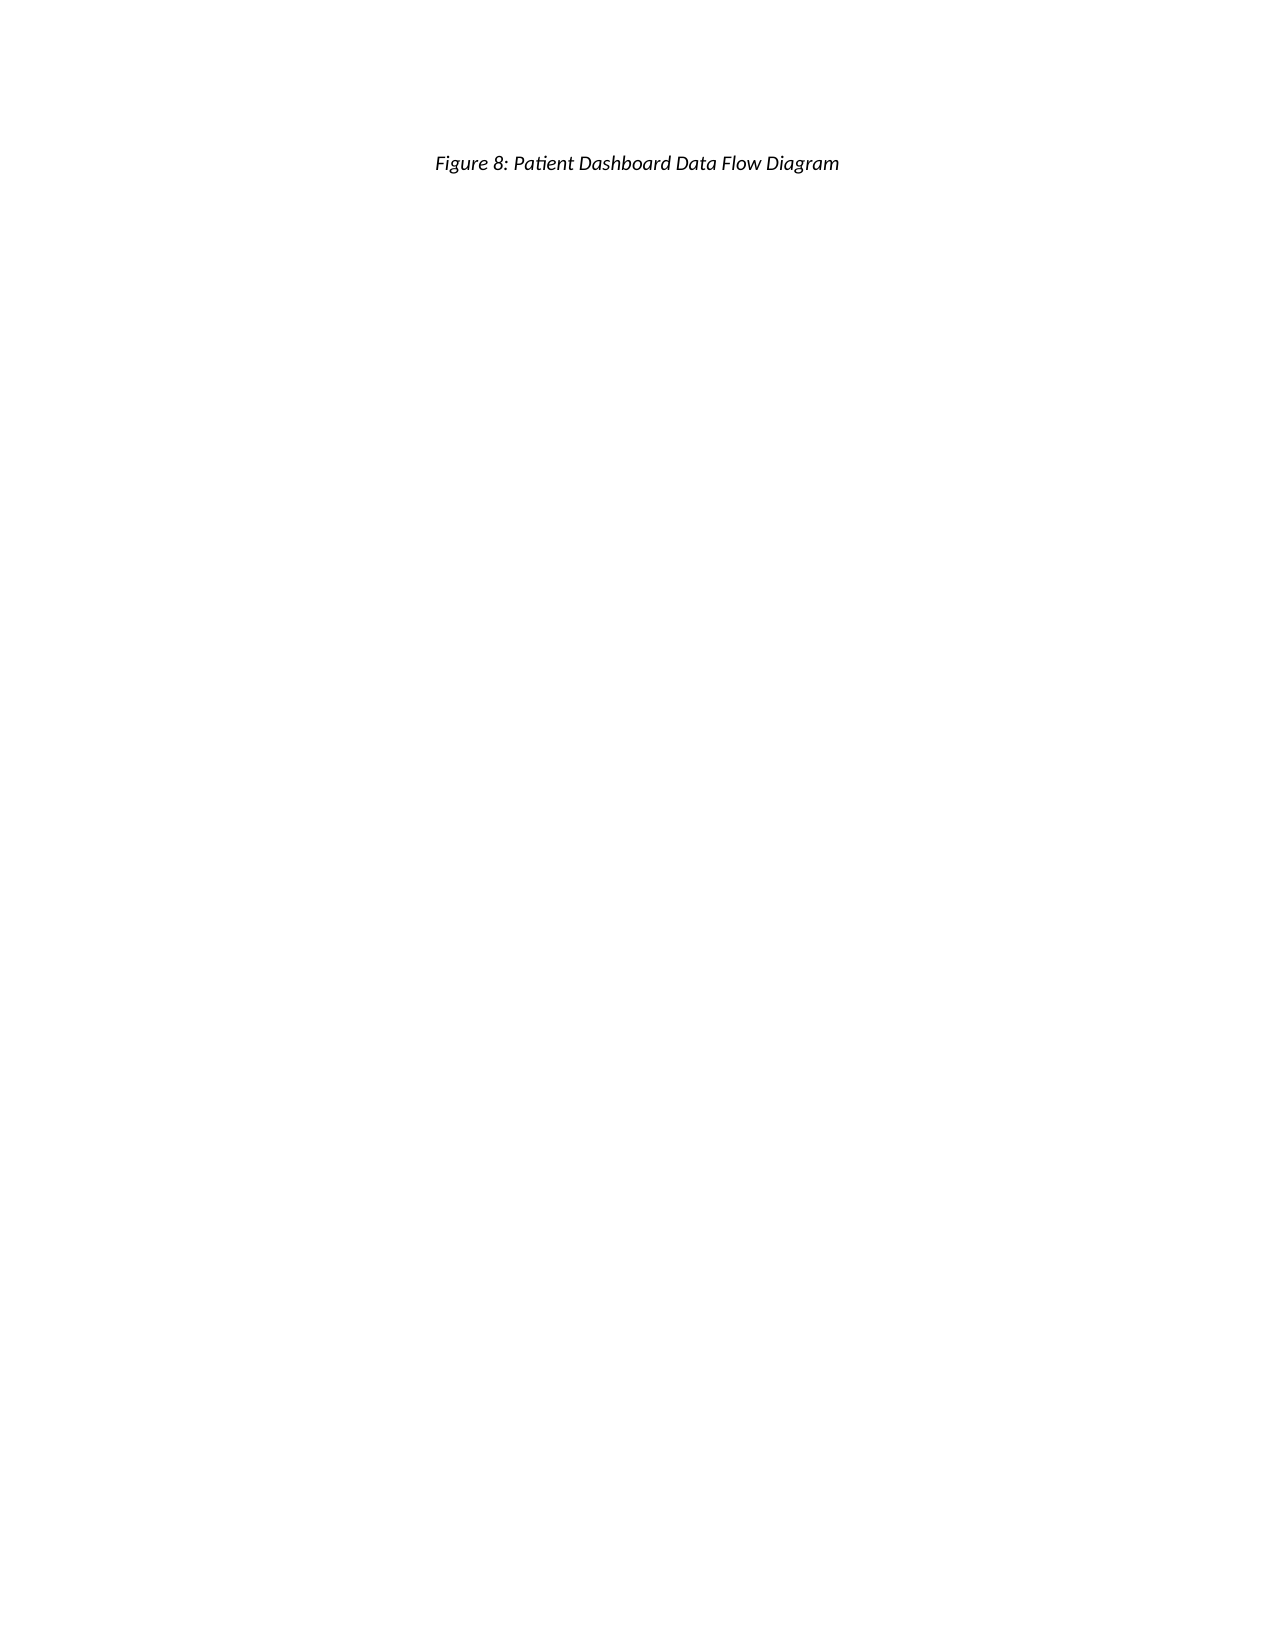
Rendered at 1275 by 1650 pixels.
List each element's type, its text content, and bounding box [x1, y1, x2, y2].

text Figure 8: Patient Dashboard Data Flow Diagram [187, 150, 1087, 175]
